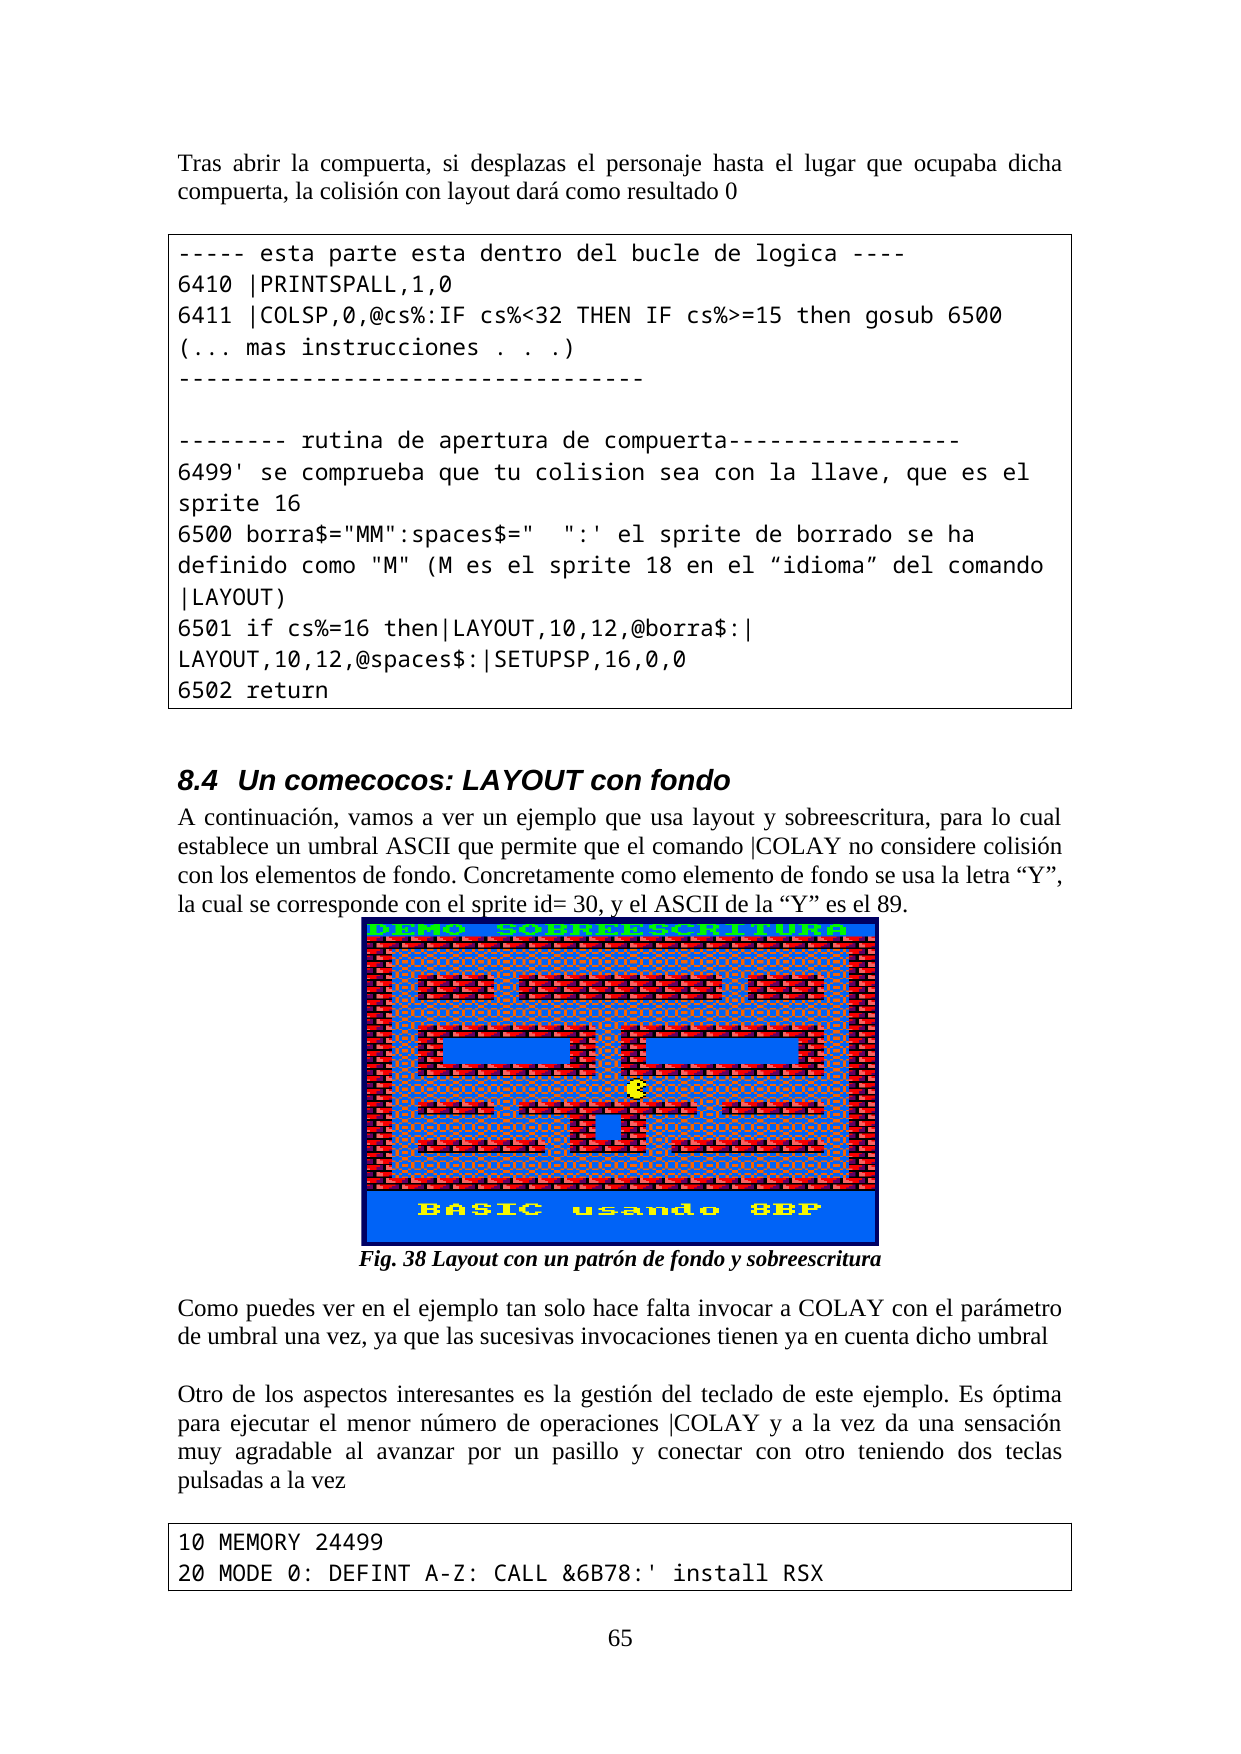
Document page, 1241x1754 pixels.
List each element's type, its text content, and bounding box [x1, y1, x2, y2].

subtitle Un comecocos: LAYOUT con fondo [177, 763, 1063, 796]
text 6411 |COLSP,0,@cs%:IF cs%<32 THEN IF cs%>=15 then gosub 6500 [177, 299, 1063, 331]
text ----- esta parte esta dentro del bucle de logica ---- [169, 235, 1071, 268]
picture [361, 917, 879, 1246]
text 6410 |PRINTSPALL,1,0 [177, 268, 1063, 299]
text 10 MEMORY 24499 [169, 1524, 1071, 1554]
text Fig. 38 Layout con un patrón de fondo y sobreescritura [177, 1246, 1063, 1272]
text 6499' se comprueba que tu colision sea con la llave, que es el sprite 16 [177, 456, 1063, 518]
text -------- rutina de apertura de compuerta----------------- [177, 424, 1063, 456]
text Como puedes ver en el ejemplo tan solo hace falta invocar a COLAY con el parámetro de umbral una vez, ya que las sucesivas invocaciones tienen ya en cuenta dicho umbral [177, 1293, 1063, 1350]
text 6500 borra$="MM":spaces$=" ":' el sprite de borrado se ha definido como "M" (M es el sprite 18 en el “idioma” del comando |LAYOUT) [177, 518, 1063, 612]
text 20 MODE 0: DEFINT A-Z: CALL &6B78:' install RSX [169, 1554, 1071, 1590]
text Tras abrir la compuerta, si desplazas el personaje hasta el lugar que ocupaba dicha compuerta, la colisión con layout dará como resultado 0 [177, 148, 1063, 205]
text A continuación, vamos a ver un ejemplo que usa layout y sobreescritura, para lo cual establece un umbral ASCII que permite que el comando |COLAY no considere colisión con los elementos de fondo. Concretamente como elemento de fondo se usa la letra “Y”, la cual se corresponde con el sprite id= 30, y el ASCII de la “Y” es el 89. [177, 802, 1063, 917]
text ---------------------------------- [177, 362, 1063, 393]
text Otro de los aspectos interesantes es la gestión del teclado de este ejemplo. Es óptima para ejecutar el menor número de operaciones |COLAY y a la vez da una sensación muy agradable al avanzar por un pasillo y conectar con otro teniendo dos teclas pulsadas a la vez [177, 1379, 1063, 1494]
text (... mas instrucciones . . .) [177, 331, 1063, 362]
text 6501 if cs%=16 then|LAYOUT,10,12,@borra$:|LAYOUT,10,12,@spaces$:|SETUPSP,16,0,0 [177, 612, 1063, 671]
text 6502 return [169, 671, 1071, 708]
